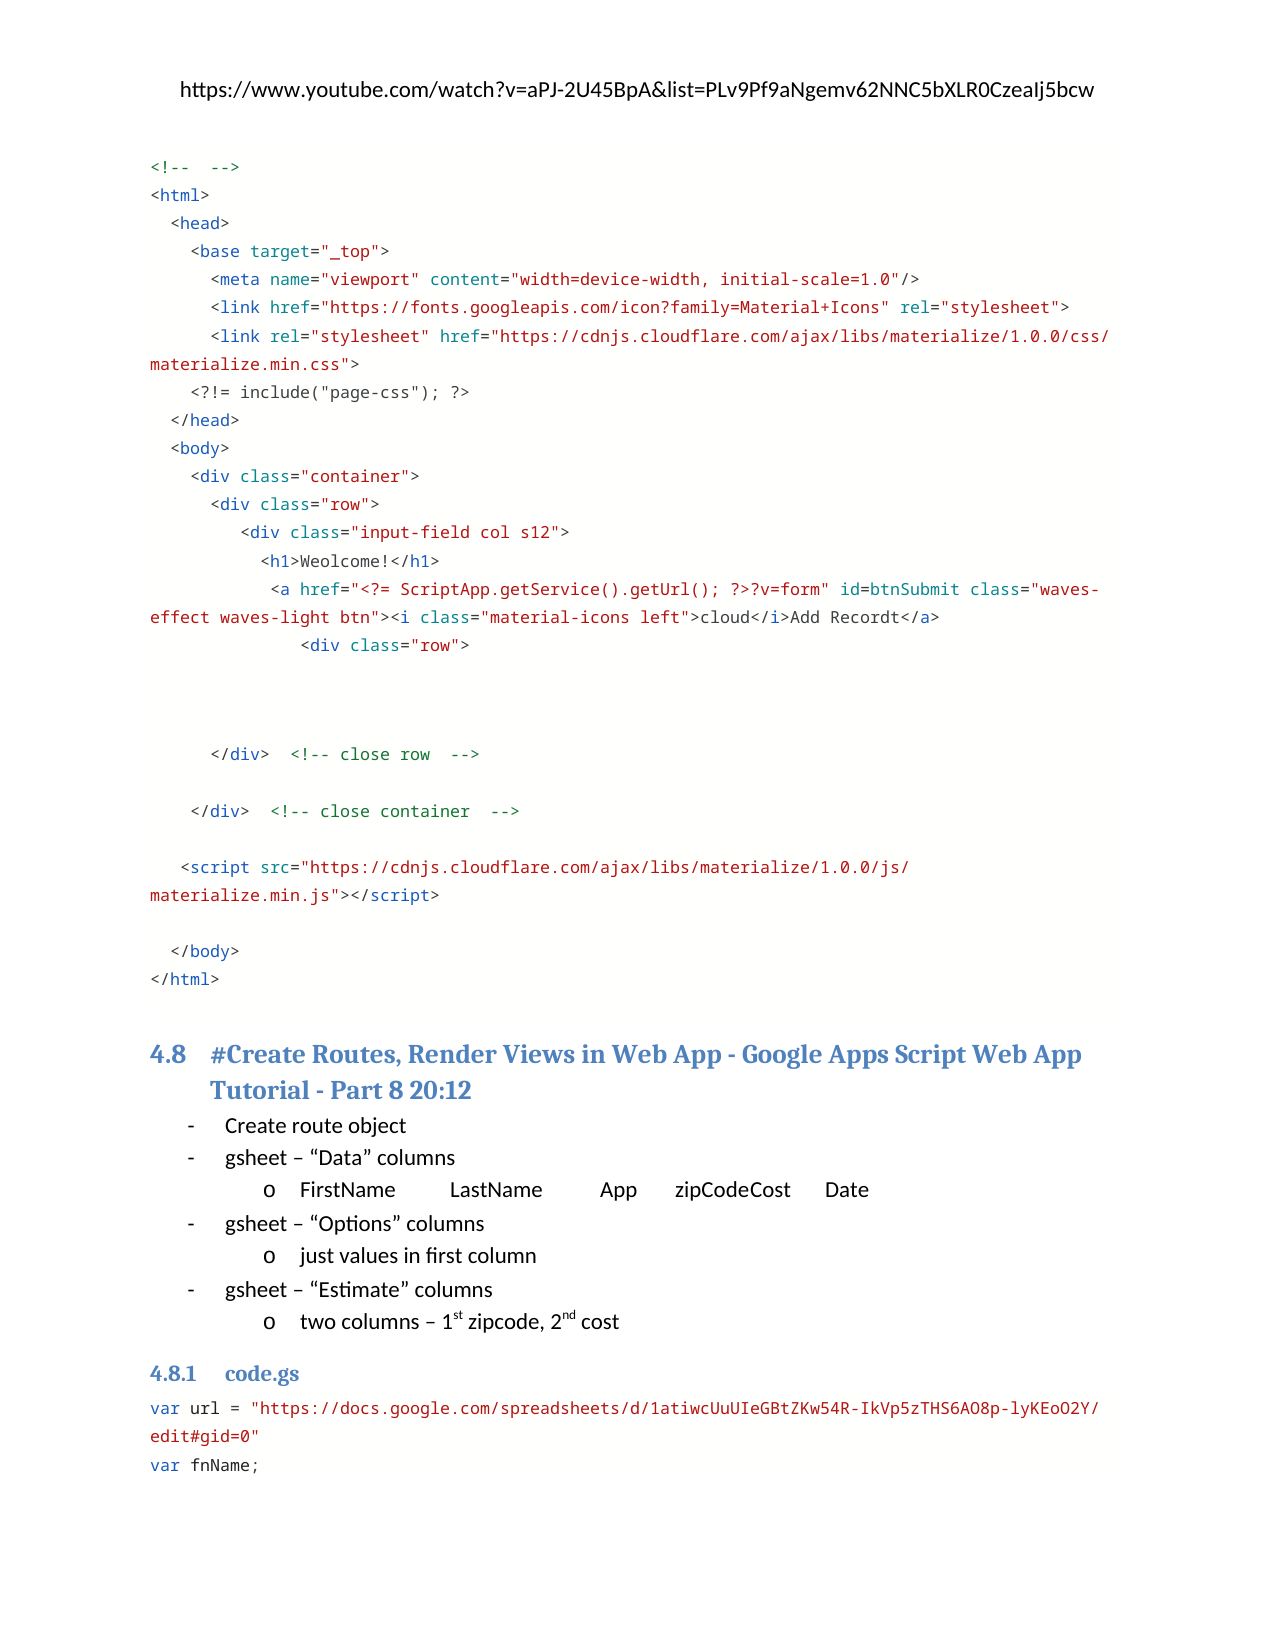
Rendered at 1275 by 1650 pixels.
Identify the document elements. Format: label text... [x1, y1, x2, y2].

list gsheet – “Estimate” columns [187, 1275, 1125, 1303]
text </div> <!-- close row --> [150, 737, 1125, 766]
text </head> [150, 403, 1125, 431]
text <link rel="stylesheet" href="https://cdnjs.cloudflare.com/ajax/libs/materialize/1.0.0/css/materialize.min.css"> [150, 319, 1125, 375]
text </div> <!-- close container --> [150, 794, 1125, 822]
list just values in first column [262, 1241, 1125, 1270]
text </html> [150, 962, 1125, 991]
text <html> [150, 178, 1125, 206]
text <div class="row"> [150, 628, 1125, 656]
text <base target="_top"> [150, 234, 1125, 262]
subtitle #Create Routes, Render Views in Web App - Google Apps Script Web App Tutorial - Part 8 20:12 [150, 1039, 1125, 1106]
text <a href="<?= ScriptApp.getService().getUrl(); ?>?v=form" id=btnSubmit class="waves-effect waves-light btn"><i class="material-icons left">cloud</i>Add Recordt</a> [150, 572, 1125, 628]
text <head> [150, 206, 1125, 234]
text <h1>Weolcome!</h1> [150, 544, 1125, 572]
list FirstName LastName App zipCode Cost Date [262, 1175, 1125, 1204]
text <div class="container"> [150, 459, 1125, 487]
text var fnName; [150, 1448, 1125, 1476]
list gsheet – “Data” columns [187, 1143, 1125, 1171]
text <script src="https://cdnjs.cloudflare.com/ajax/libs/materialize/1.0.0/js/materialize.min.js"></script> [150, 850, 1125, 906]
text </body> [150, 934, 1125, 962]
text <link href="https://fonts.googleapis.com/icon?family=Material+Icons" rel="stylesheet"> [150, 291, 1125, 319]
text <!-- --> [150, 150, 1125, 178]
text <div class="row"> [150, 487, 1125, 516]
list Create route object [187, 1111, 1125, 1139]
list two columns – 1st zipcode, 2nd cost [262, 1307, 1125, 1336]
subtitle code.gs [150, 1361, 1125, 1388]
list gsheet – “Options” columns [187, 1209, 1125, 1237]
text <?!= include("page-css"); ?> [150, 375, 1125, 403]
text var url = "https://docs.google.com/spreadsheets/d/1atiwcUuUIeGBtZKw54R-IkVp5zTHS6AO8p-lyKEoO2Y/edit#gid=0" [150, 1391, 1125, 1448]
text <div class="input-field col s12"> [150, 516, 1125, 544]
text <body> [150, 431, 1125, 459]
text <meta name="viewport" content="width=device-width, initial-scale=1.0"/> [150, 262, 1125, 291]
